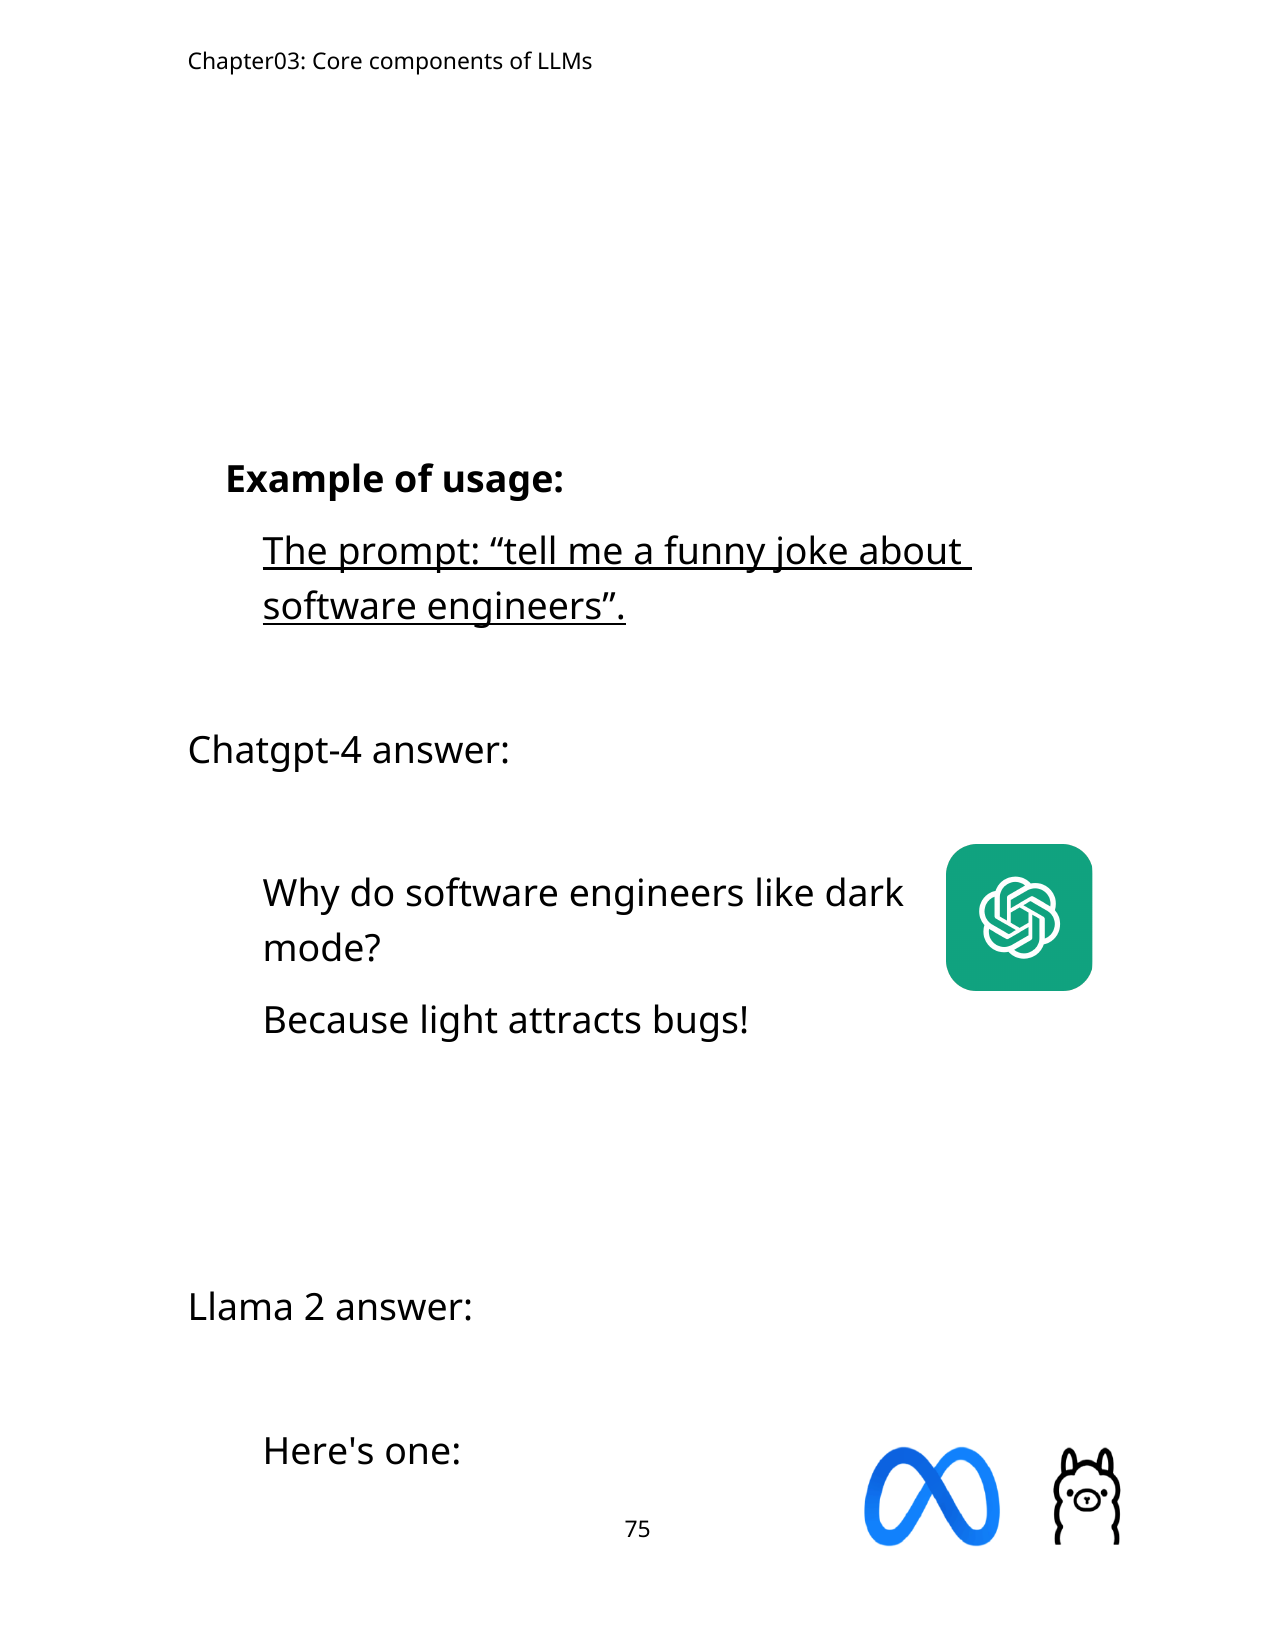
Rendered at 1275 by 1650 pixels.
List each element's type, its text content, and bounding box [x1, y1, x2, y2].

text Why do software engineers like dark mode? [262, 866, 946, 973]
text Llama 2 answer: [187, 1280, 1087, 1331]
picture [946, 844, 1093, 991]
text Because light attracts bugs! [262, 993, 1087, 1044]
text Chatgpt-4 answer: [187, 723, 1087, 774]
text Example of usage: [225, 452, 1087, 503]
picture [826, 1380, 1178, 1622]
text Here's one: [262, 1424, 826, 1475]
text The prompt: “tell me a funny joke about software engineers”. [262, 524, 1087, 630]
